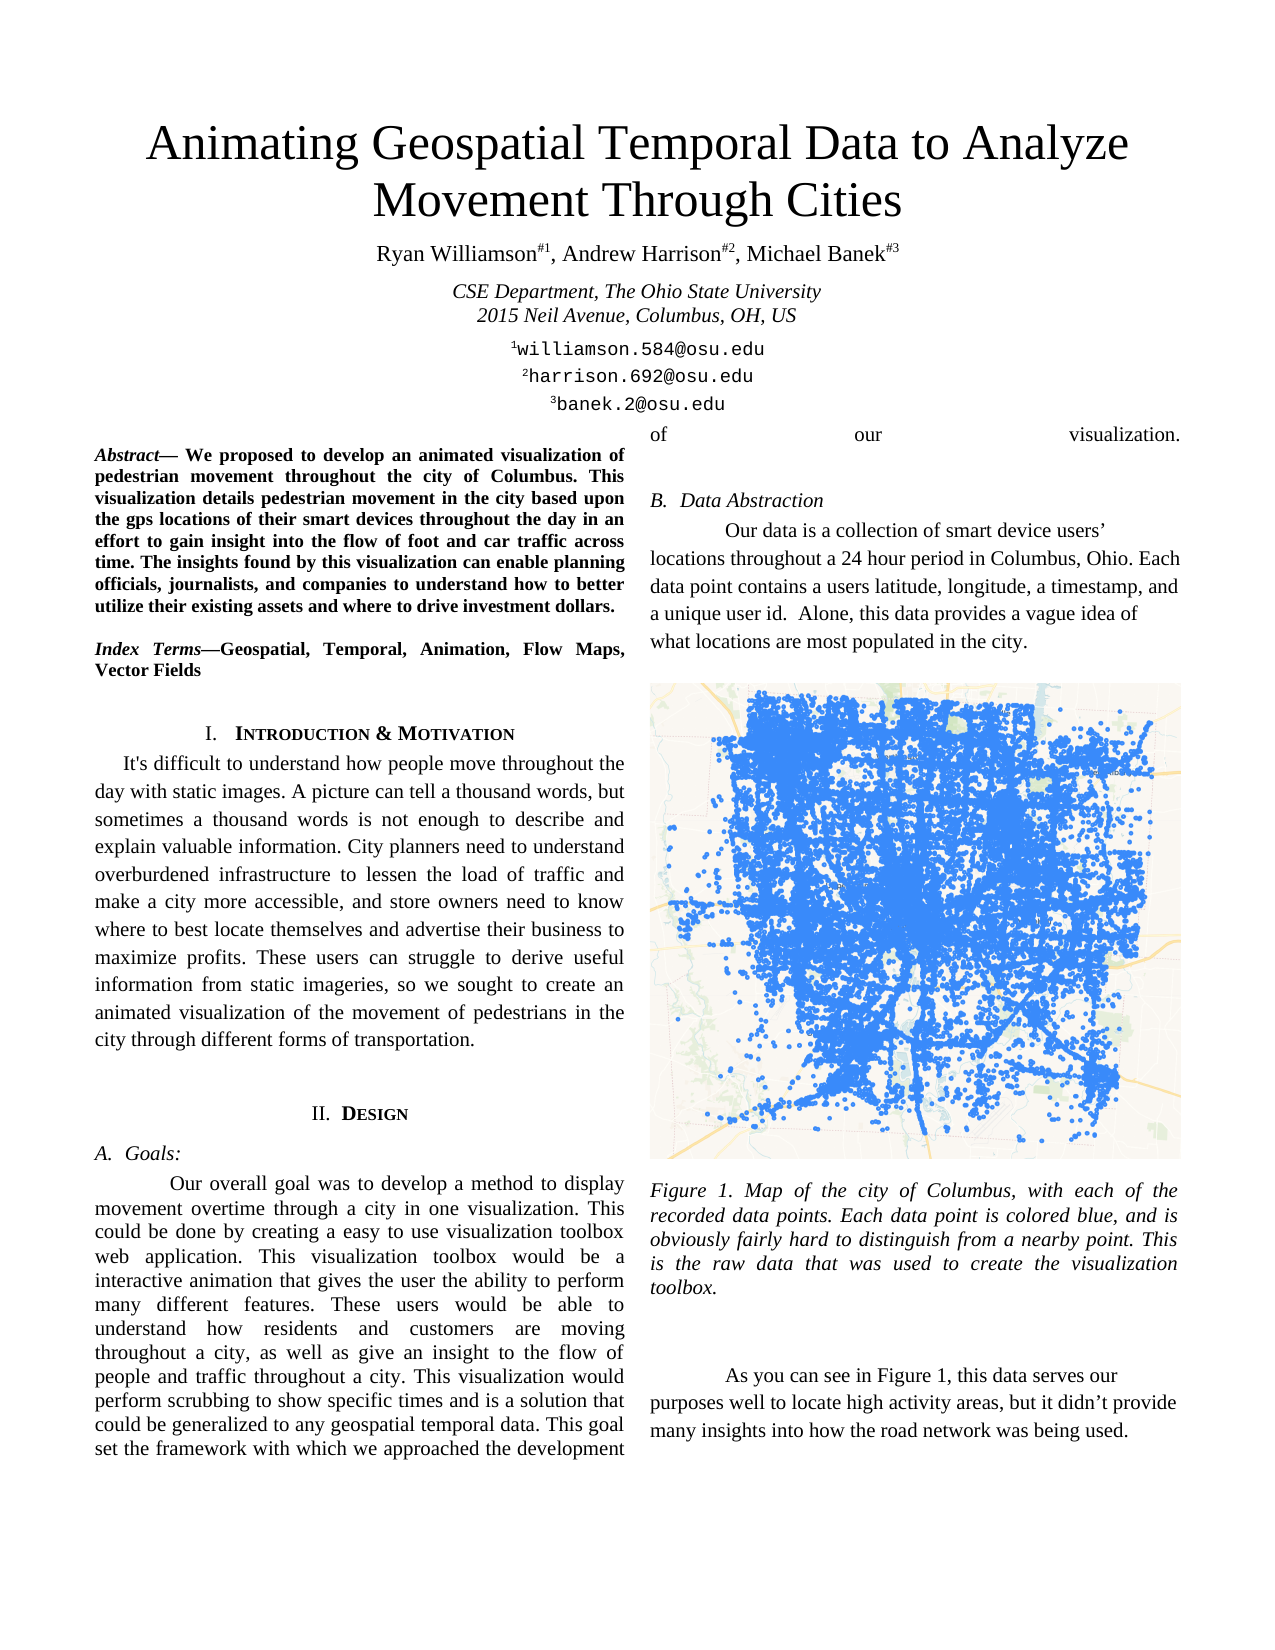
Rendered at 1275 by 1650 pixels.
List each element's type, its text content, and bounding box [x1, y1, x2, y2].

text 3banek.2@osu.edu [94, 394, 1181, 416]
text Abstract— We proposed to develop an animated visualization of pedestrian movement throughout the city of Columbus. This visualization details pedestrian movement in the city based upon the gps locations of their smart devices throughout the day in an effort to gain insight into the flow of foot and car traffic across time. The insights found by this visualization can enable planning officials, journalists, and companies to understand how to better utilize their existing assets and where to drive investment dollars. [94, 443, 625, 616]
text Our data is a collection of smart device users’ locations throughout a 24 hour period in Columbus, Ohio. Each data point contains a users latitude, longitude, a timestamp, and a unique user id. Alone, this data provides a vague idea of what locations are most populated in the city. [650, 518, 1181, 653]
list Goals: [94, 1141, 625, 1165]
list Design [94, 1101, 625, 1125]
text Figure 1. Map of the city of Columbus, with each of the recorded data points. Each data point is colored blue, and is obviously fairly hard to distinguish from a nearby point. This is the raw data that was used to create the visualization toolbox. [650, 1178, 1181, 1299]
text It's difficult to understand how people move throughout the day with static images. A picture can tell a thousand words, but sometimes a thousand words is not enough to describe and explain valuable information. City planners need to understand overburdened infrastructure to lessen the load of traffic and make a city more accessible, and store owners need to know where to best locate themselves and advertise their business to maximize profits. These users can struggle to derive useful information from static imageries, so we sought to create an animated visualization of the movement of pedestrians in the city through different forms of transportation. [94, 751, 625, 1051]
text 2harrison.692@osu.edu [94, 367, 1181, 388]
text Ryan Williamson#1, Andrew Harrison#2, Michael Banek#3 [94, 240, 1181, 266]
list Data Abstraction [650, 488, 1181, 512]
text Our overall goal was to develop a method to display movement overtime through a city in one visualization. This could be done by creating a easy to use visualization toolbox web application. This visualization toolbox would be a interactive animation that gives the user the ability to perform many different features. These users would be able to understand how residents and customers are moving throughout a city, as well as give an insight to the flow of people and traffic throughout a city. This visualization would perform scrubbing to show specific times and is a solution that could be generalized to any geospatial temporal data. This goal set the framework with which we approached the development of our visualization. [94, 1171, 625, 1460]
text 1williamson.584@osu.edu [94, 339, 1181, 361]
list Introduction & Motivation [94, 721, 625, 745]
text As you can see in Figure 1, this data serves our purposes well to locate high activity areas, but it didn’t provide many insights into how the road network was being used. [650, 1362, 1181, 1442]
text CSE Department, The Ohio State University 2015 Neil Avenue, Columbus, OH, US [94, 279, 1181, 327]
text Animating Geospatial Temporal Data to Analyze Movement Through Cities [94, 112, 1181, 227]
picture [649, 683, 1181, 1159]
text Index Terms—Geospatial, Temporal, Animation, Flow Maps, Vector Fields [94, 638, 625, 681]
